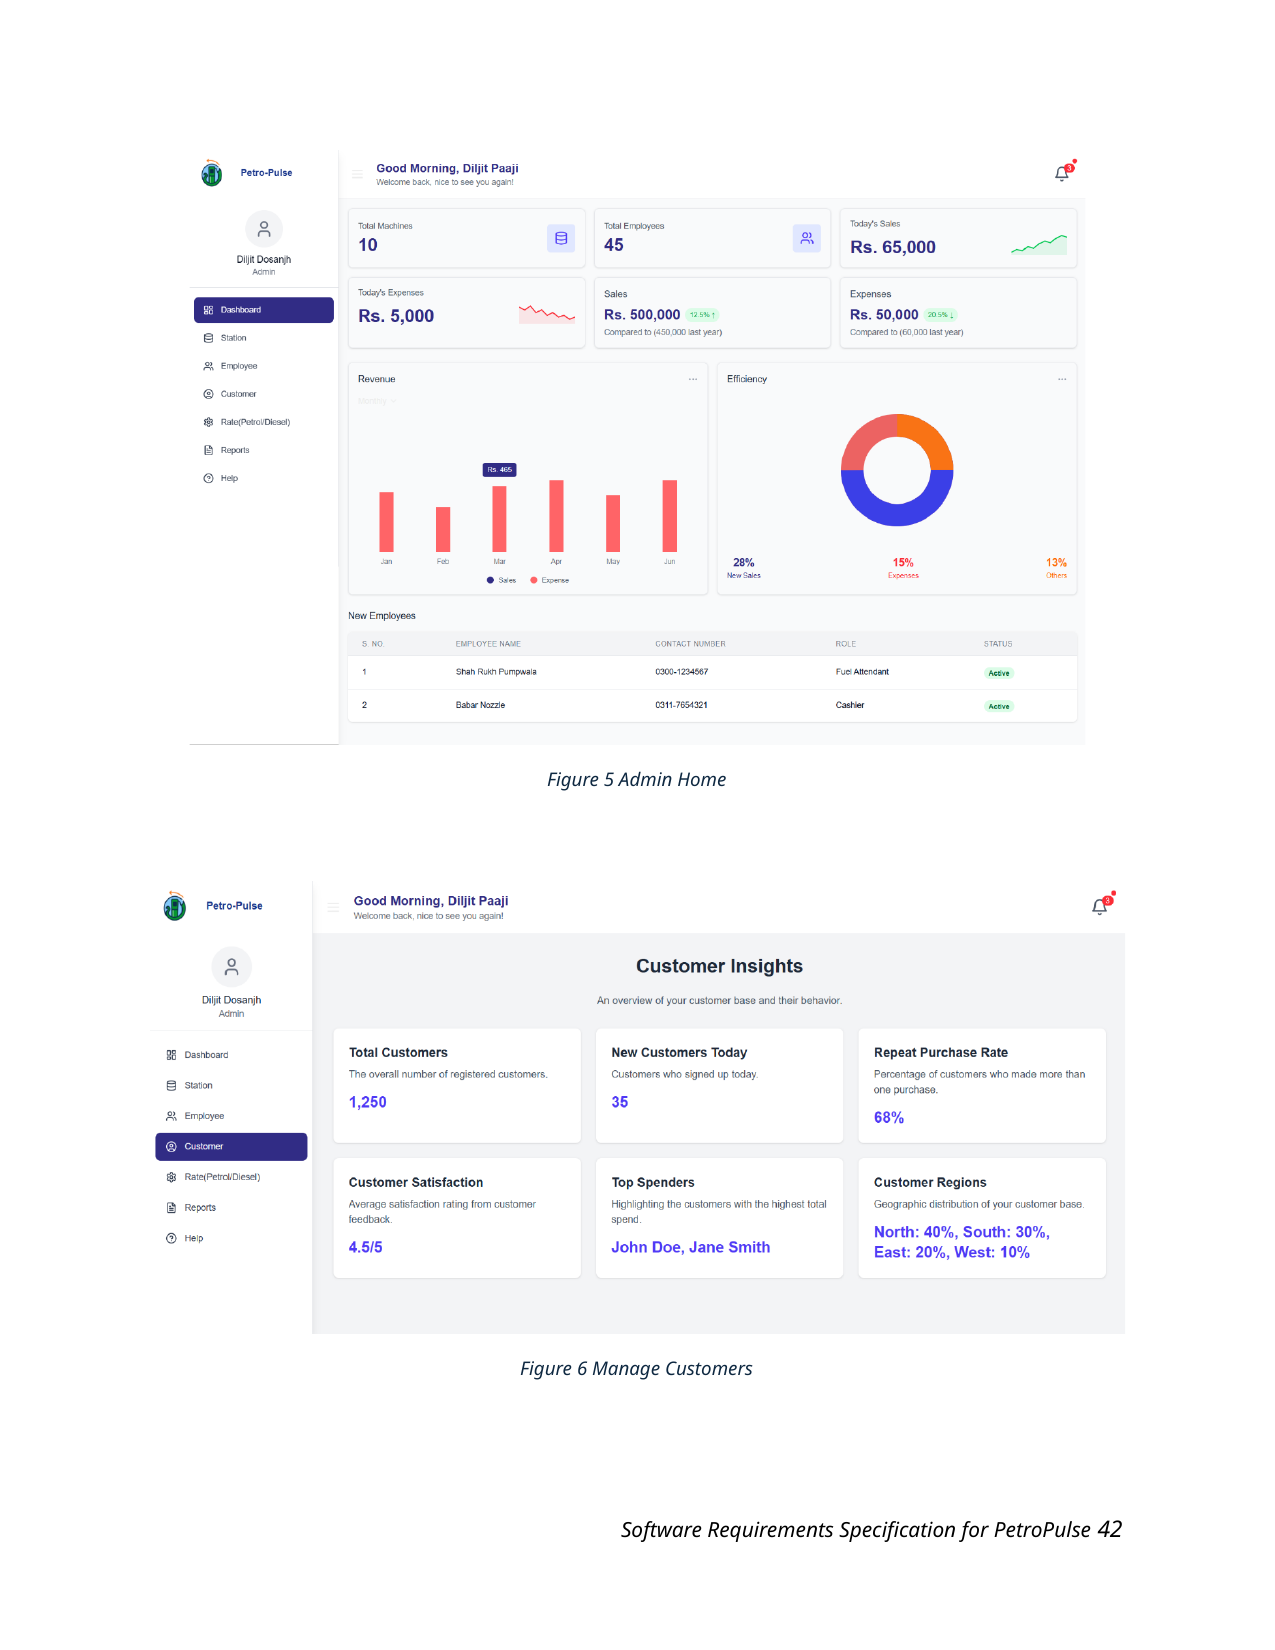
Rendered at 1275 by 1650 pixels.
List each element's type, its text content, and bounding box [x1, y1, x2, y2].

text Figure 5 Admin Home [150, 766, 1125, 791]
picture [150, 881, 1125, 1334]
text Figure 6 Manage Customers [150, 1355, 1125, 1381]
picture [189, 150, 1086, 745]
